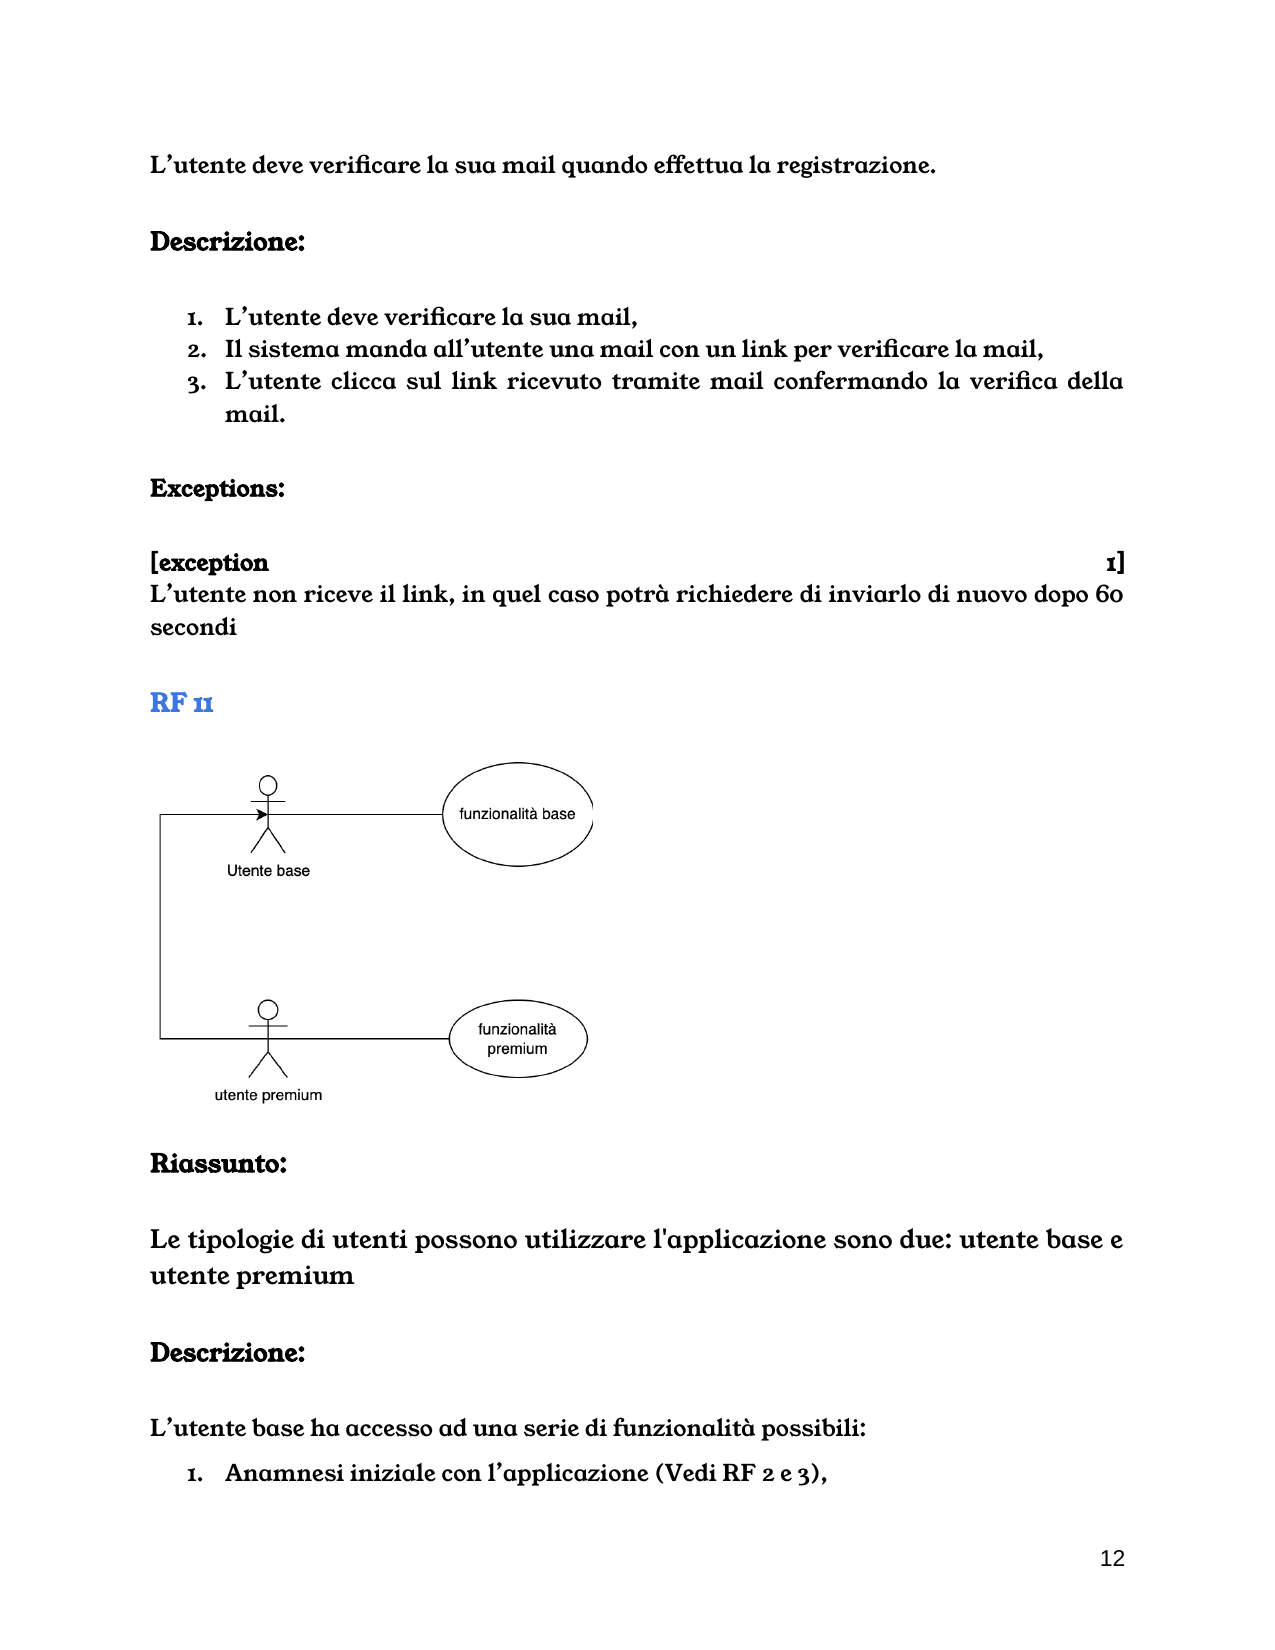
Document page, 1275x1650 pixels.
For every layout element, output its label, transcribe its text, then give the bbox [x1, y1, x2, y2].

text L’utente base ha accesso ad una serie di funzionalità possibili: [150, 1412, 1125, 1444]
text Descrizione: [150, 1335, 1125, 1370]
text RF 11 [150, 685, 1125, 721]
list Anamnesi iniziale con l’applicazione (Vedi RF 2 e 3), [187, 1457, 1125, 1489]
list Il sistema manda all’utente una mail con un link per verificare la mail, [187, 333, 1125, 366]
picture [150, 762, 593, 1105]
text L’utente deve verificare la sua mail quando effettua la registrazione. [150, 150, 1125, 182]
text Riassunto: [150, 1146, 1125, 1181]
text Le tipologie di utenti possono utilizzare l'applicazione sono due: utente base e utente premium [150, 1223, 1125, 1293]
text Descrizione: [150, 224, 1125, 259]
text [exception 1] L’utente non riceve il link, in quel caso potrà richiedere di inviarlo di nuovo dopo 60 secondi [150, 546, 1125, 643]
text Exceptions: [150, 472, 1125, 505]
list L’utente clicca sul link ricevuto tramite mail confermando la verifica della mail. [187, 366, 1125, 431]
list L’utente deve verificare la sua mail, [187, 301, 1125, 333]
